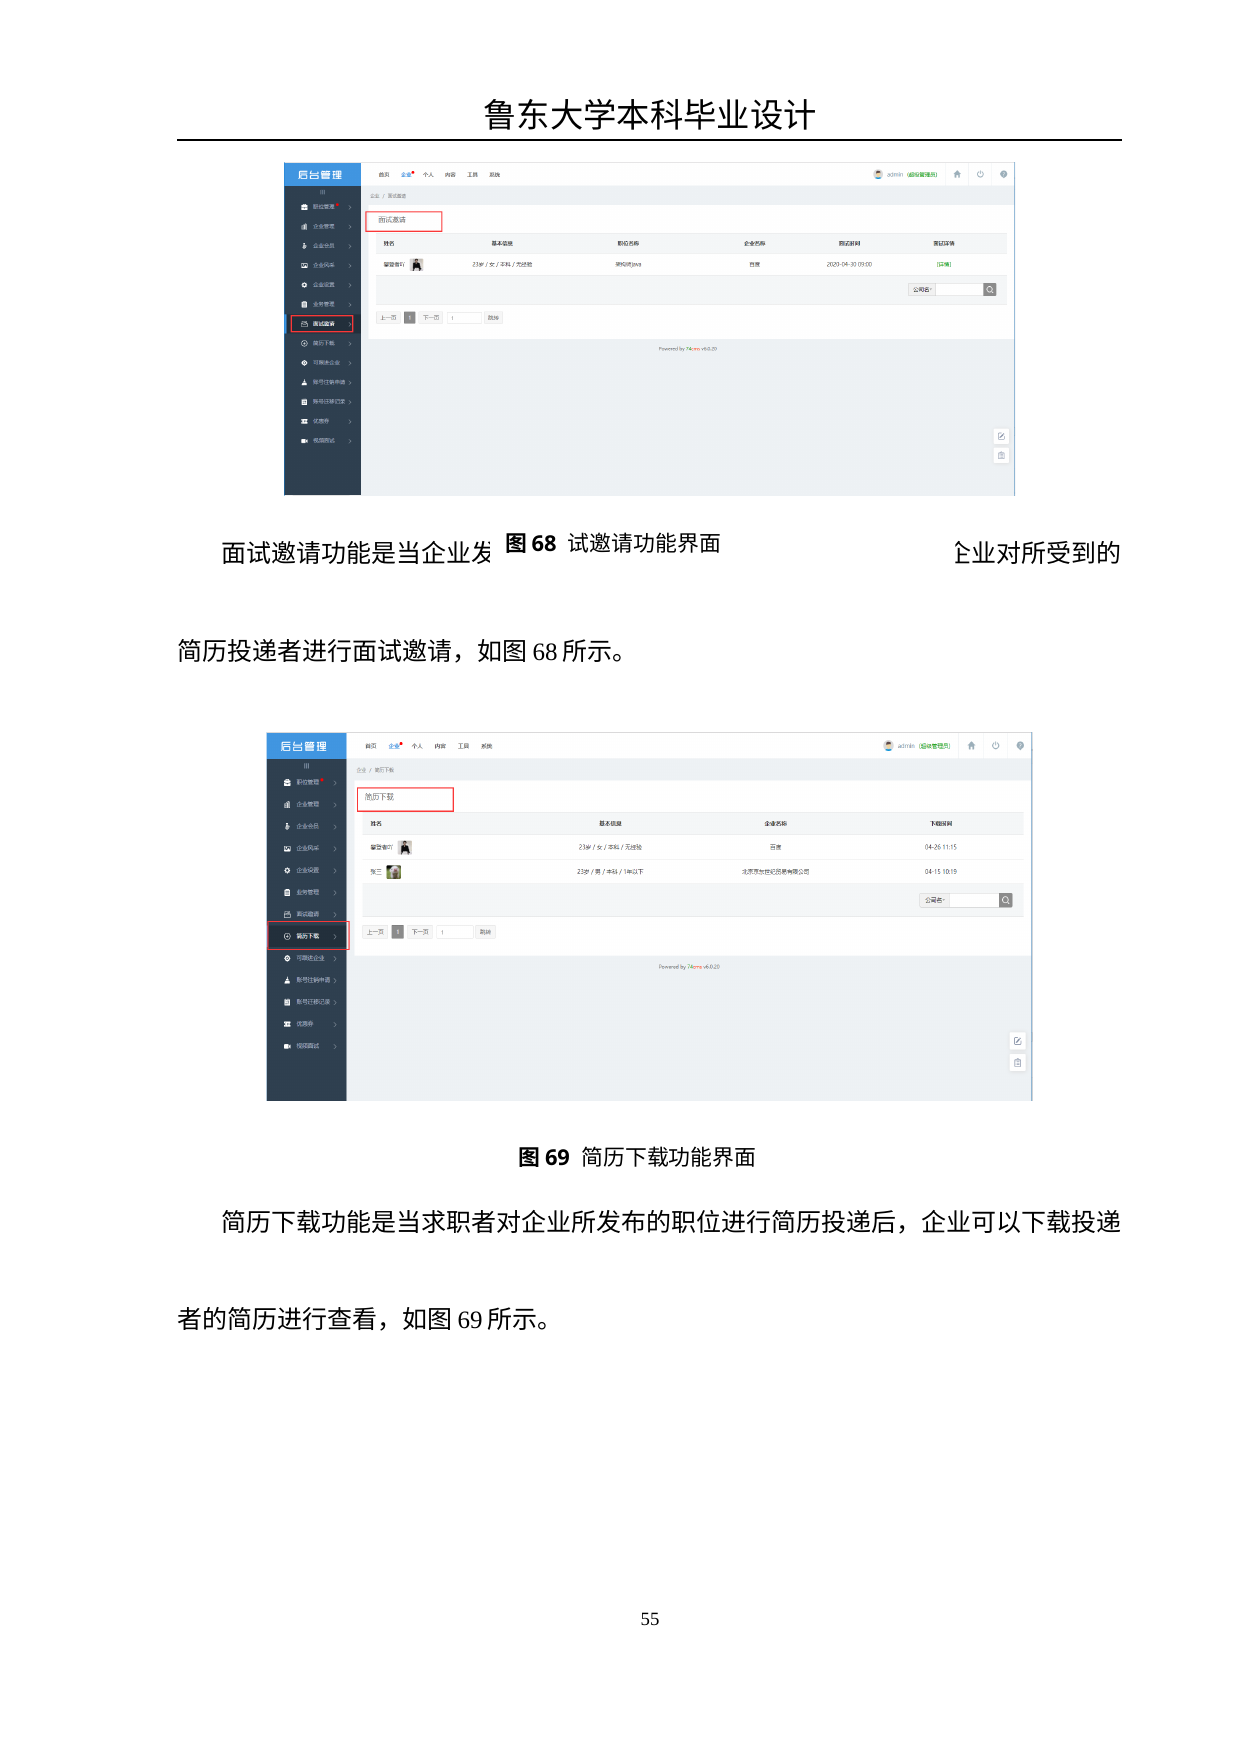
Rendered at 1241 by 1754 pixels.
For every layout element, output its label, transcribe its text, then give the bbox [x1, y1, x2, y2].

text 面试邀请功能是当企业发布简历后，求职者进行简历投递，然后由企业对所受到的简历投递者进行面试邀请，如图68所示。 [177, 519, 1122, 682]
text 简历下载功能是当求职者对企业所发布的职位进行简历投递后，企业可以下载投递者的简历进行查看，如图69所示。 [177, 1188, 1122, 1350]
picture [266, 732, 1033, 1101]
picture [284, 162, 1016, 496]
